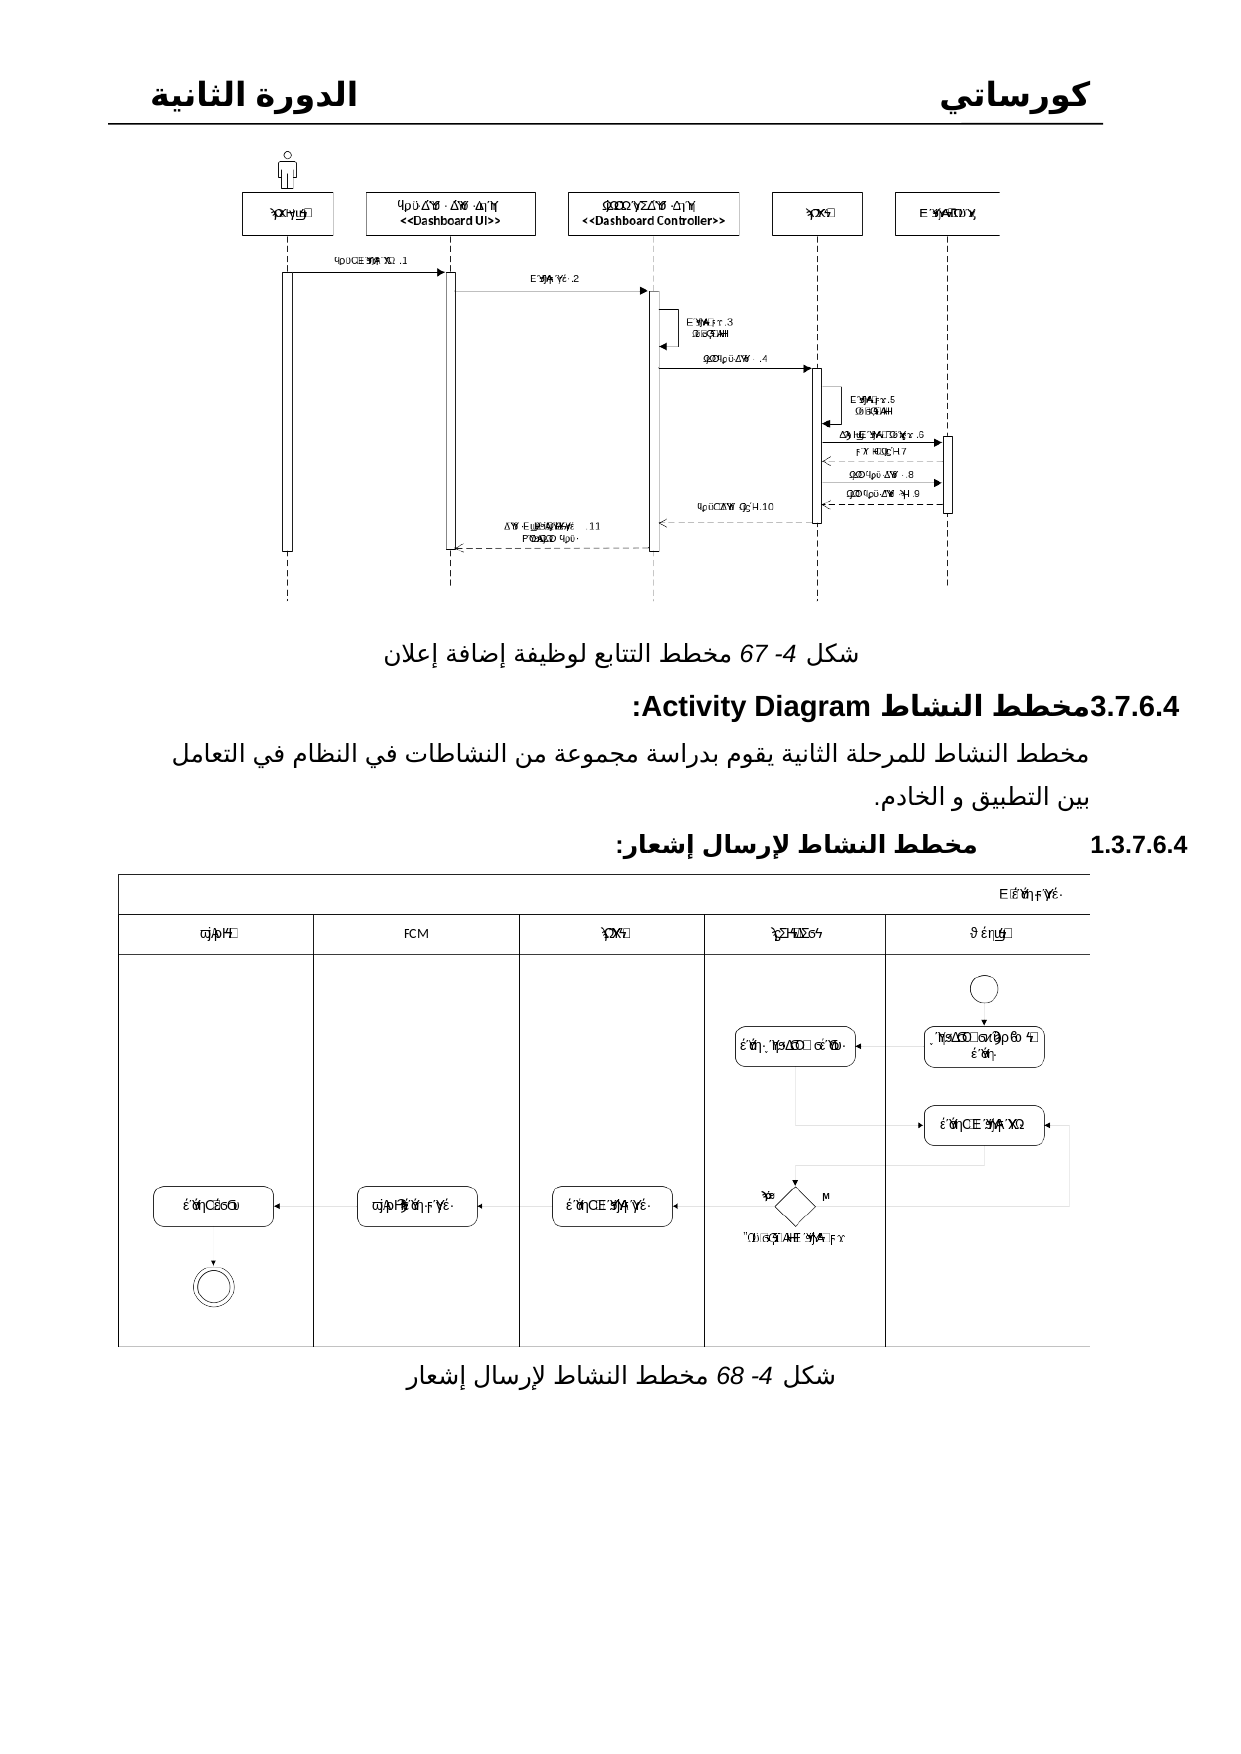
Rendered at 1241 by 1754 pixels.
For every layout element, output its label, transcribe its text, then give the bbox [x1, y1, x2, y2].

subtitle مخطط النشاط Activity Diagram: [150, 689, 1090, 722]
text مخطط النشاط للمرحلة الثانية يقوم بدراسة مجموعة من النشاطات في النظام في التعامل بين التطبيق و الخادم. [150, 739, 1090, 811]
text شكل 4- 67 مخطط التتابع لوظيفة إضافة إعلان [150, 639, 1090, 668]
subtitle مخطط النشاط لإرسال إشعار: [150, 830, 1090, 858]
text شكل 4- 68 مخطط النشاط لإرسال إشعار [150, 1361, 1090, 1389]
